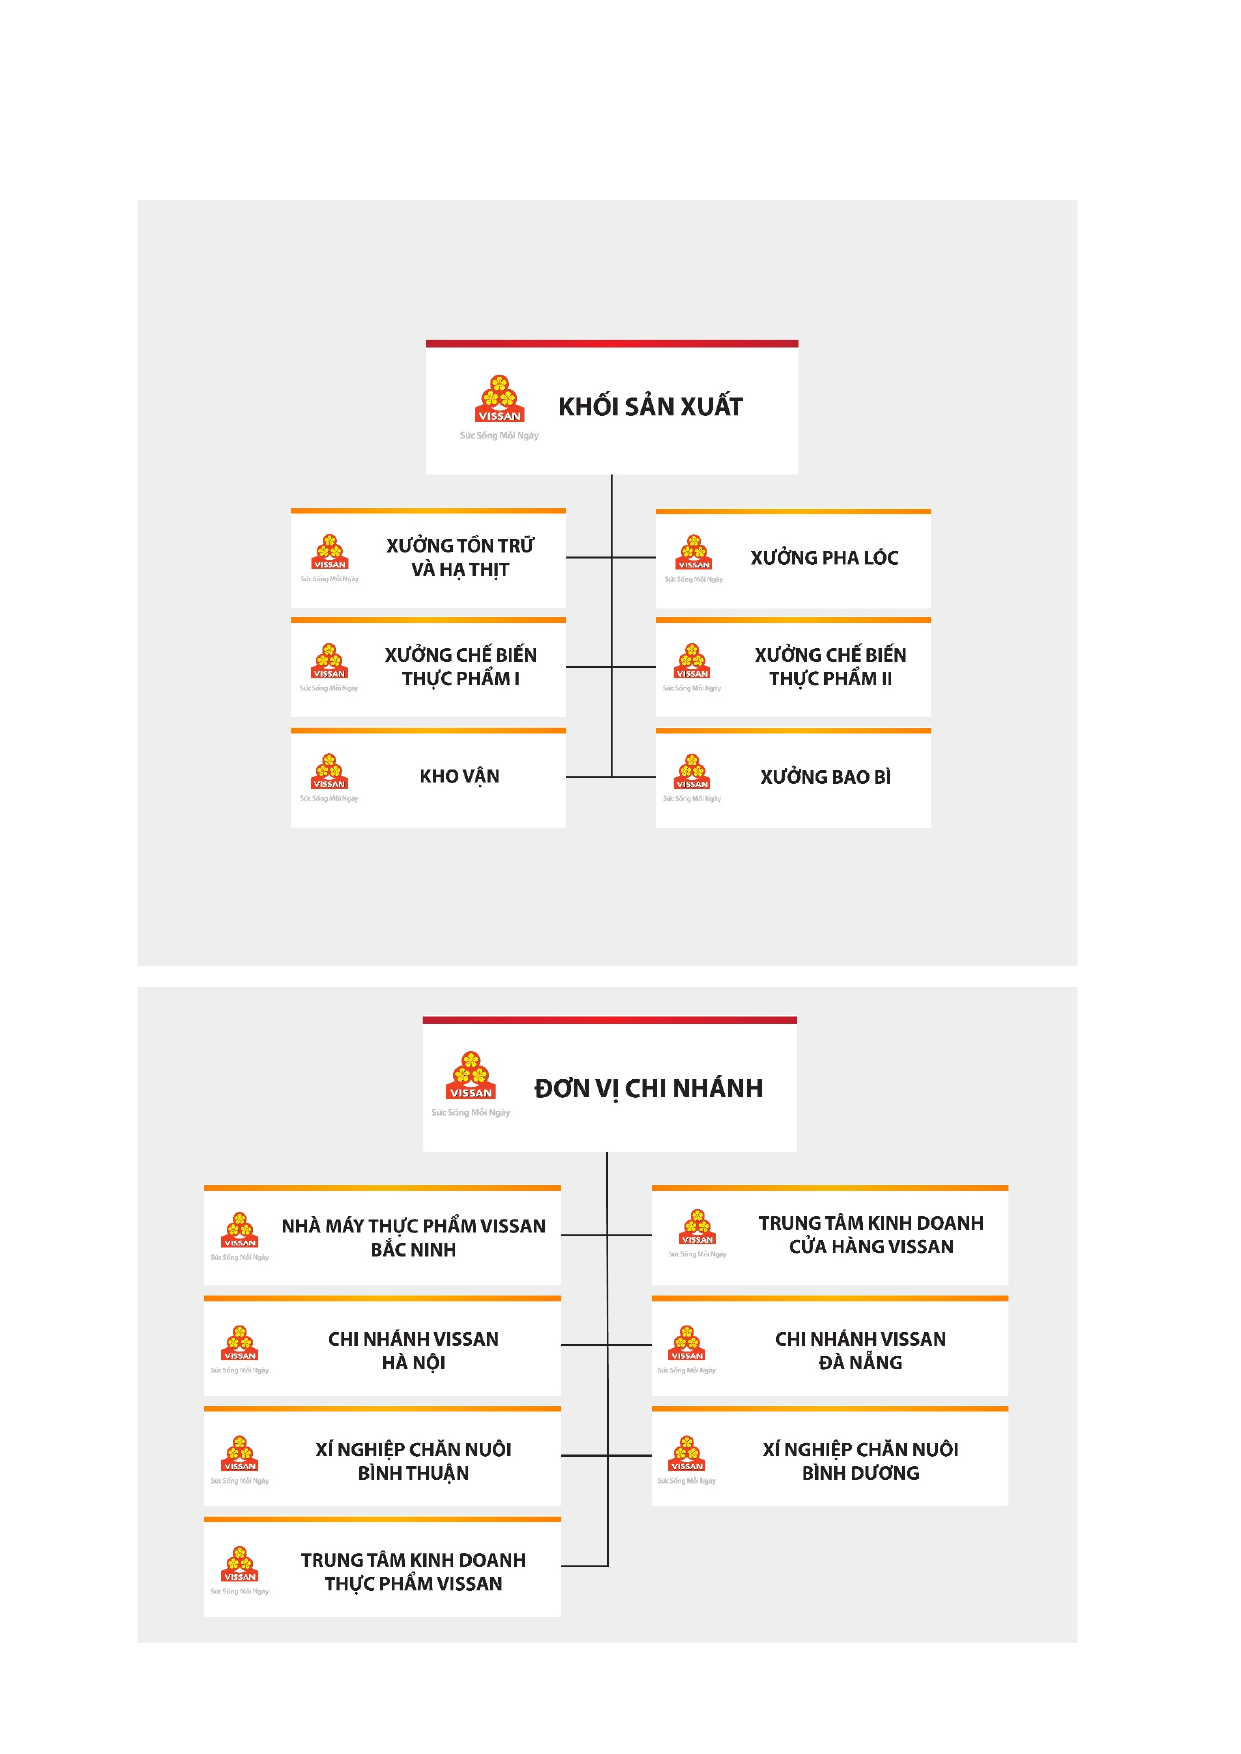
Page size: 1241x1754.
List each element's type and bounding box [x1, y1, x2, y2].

picture [137, 987, 1078, 1643]
picture [137, 200, 1078, 966]
